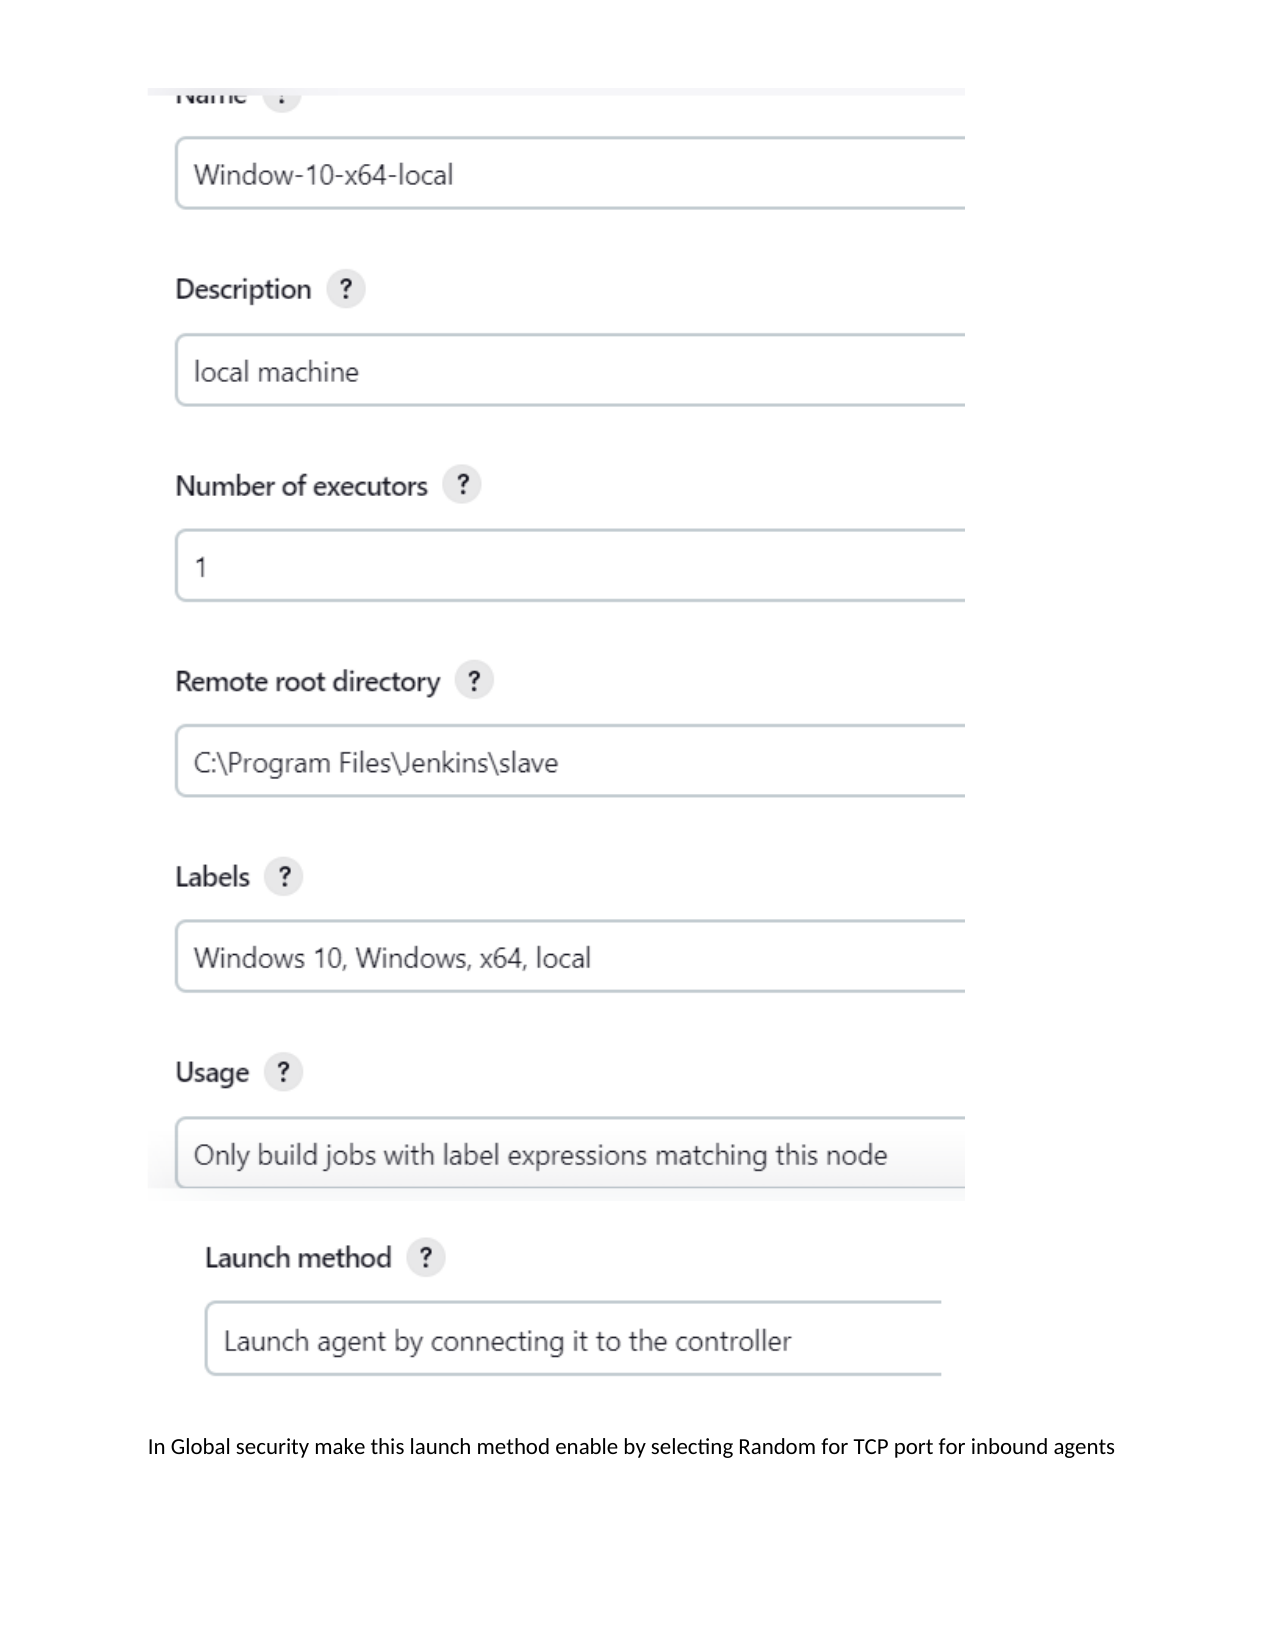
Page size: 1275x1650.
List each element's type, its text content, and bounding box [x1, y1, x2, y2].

picture [147, 1220, 942, 1414]
picture [147, 88, 965, 1201]
text In Global security make this launch method enable by selecting Random for TCP port for inbound agents [148, 1432, 1186, 1461]
